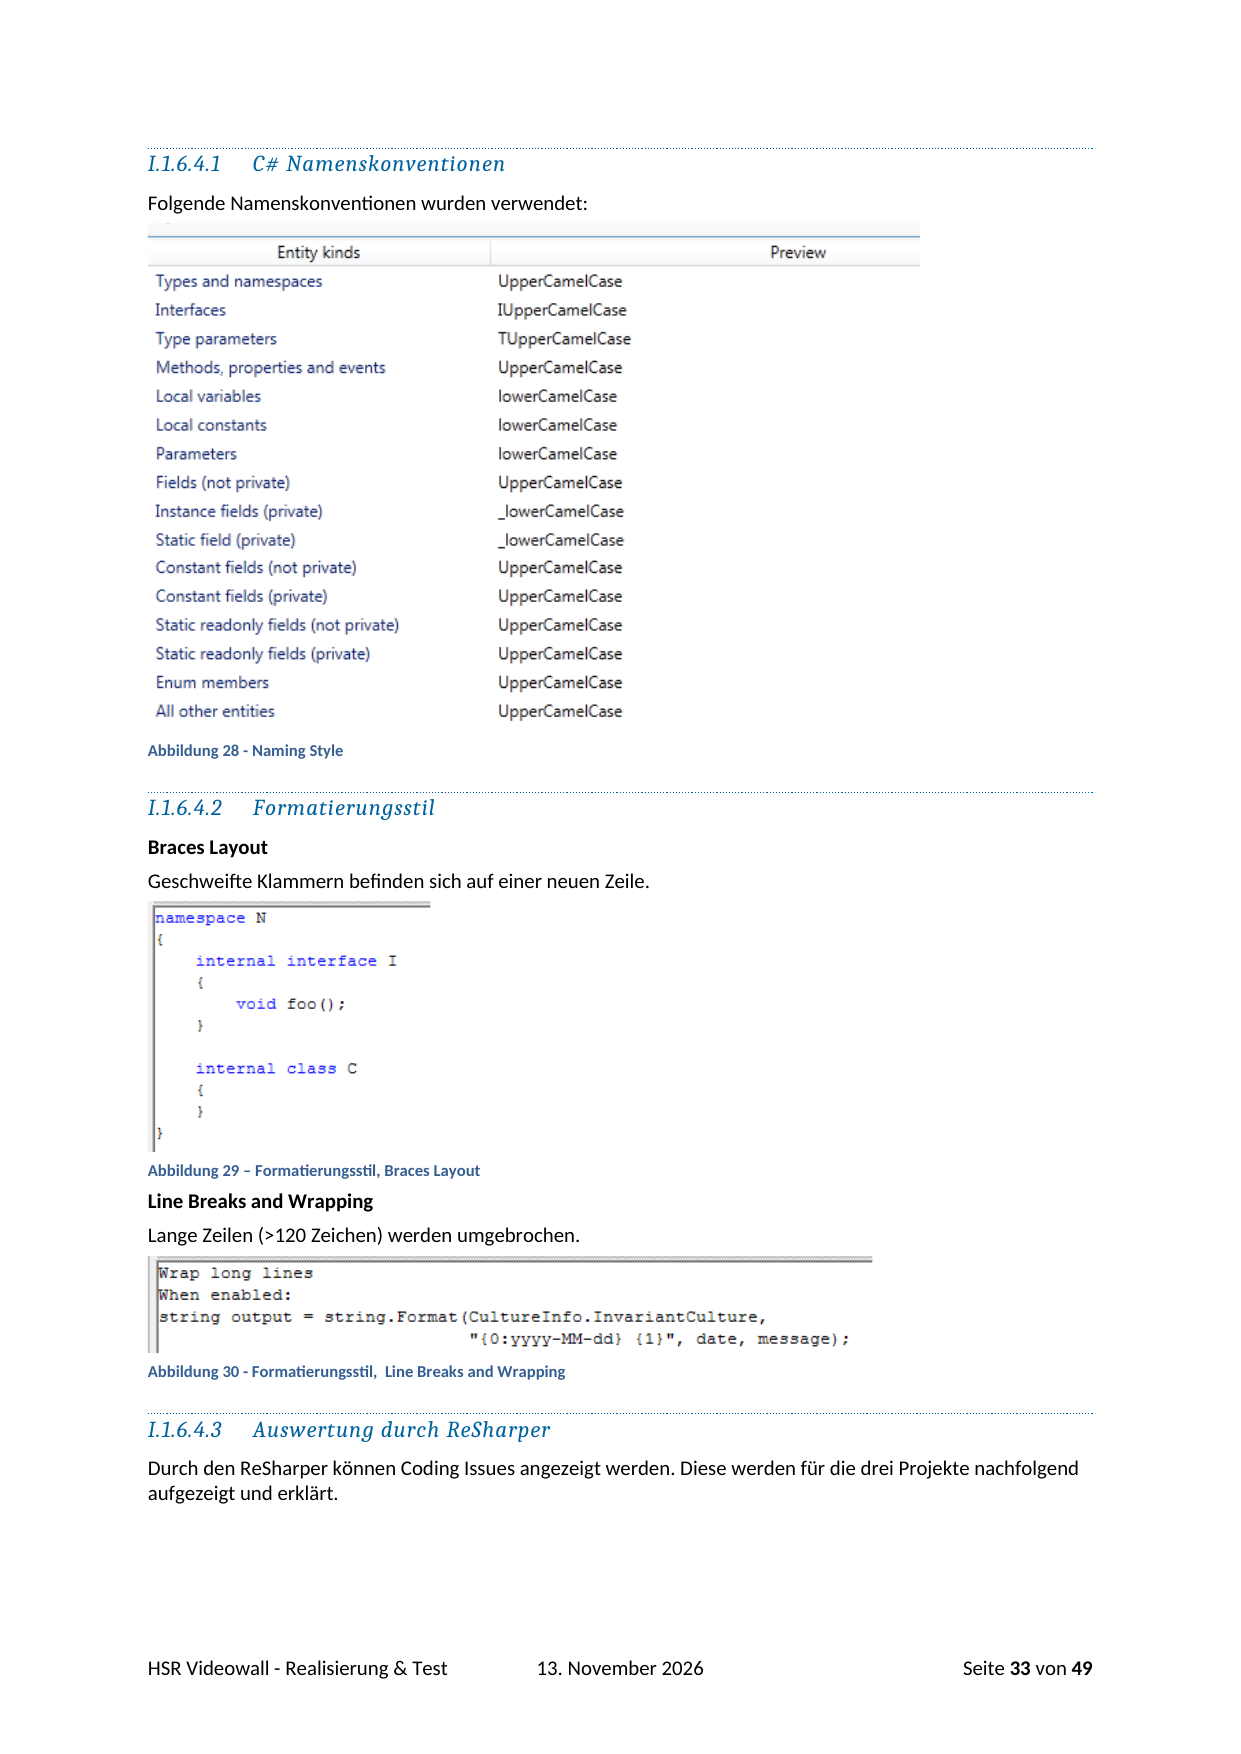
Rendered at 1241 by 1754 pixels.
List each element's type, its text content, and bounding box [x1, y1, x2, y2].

text Abbildung 28 - Naming Style [148, 740, 1093, 760]
text Abbildung 29 – Formatierungsstil, Braces Layout [148, 1160, 1093, 1180]
text Braces Layout [148, 834, 1093, 859]
subtitle Formatierungsstil [148, 792, 1093, 822]
text Geschweifte Klammern befinden sich auf einer neuen Zeile. [148, 868, 1093, 893]
subtitle Auswertung durch ReSharper [148, 1413, 1093, 1443]
subtitle C# Namenskonventionen [148, 148, 1093, 178]
text Line Breaks and Wrapping [148, 1188, 1093, 1214]
picture [147, 901, 431, 1152]
text Abbildung 30 - Formatierungsstil, Line Breaks and Wrapping [148, 1361, 1093, 1381]
picture [147, 223, 920, 732]
picture [147, 1256, 873, 1353]
text Durch den ReSharper können Coding Issues angezeigt werden. Diese werden für die drei Projekte nachfolgend aufgezeigt und erklärt. [148, 1455, 1093, 1506]
text Folgende Namenskonventionen wurden verwendet: [148, 190, 1093, 216]
text Lange Zeilen (>120 Zeichen) werden umgebrochen. [148, 1222, 1093, 1248]
